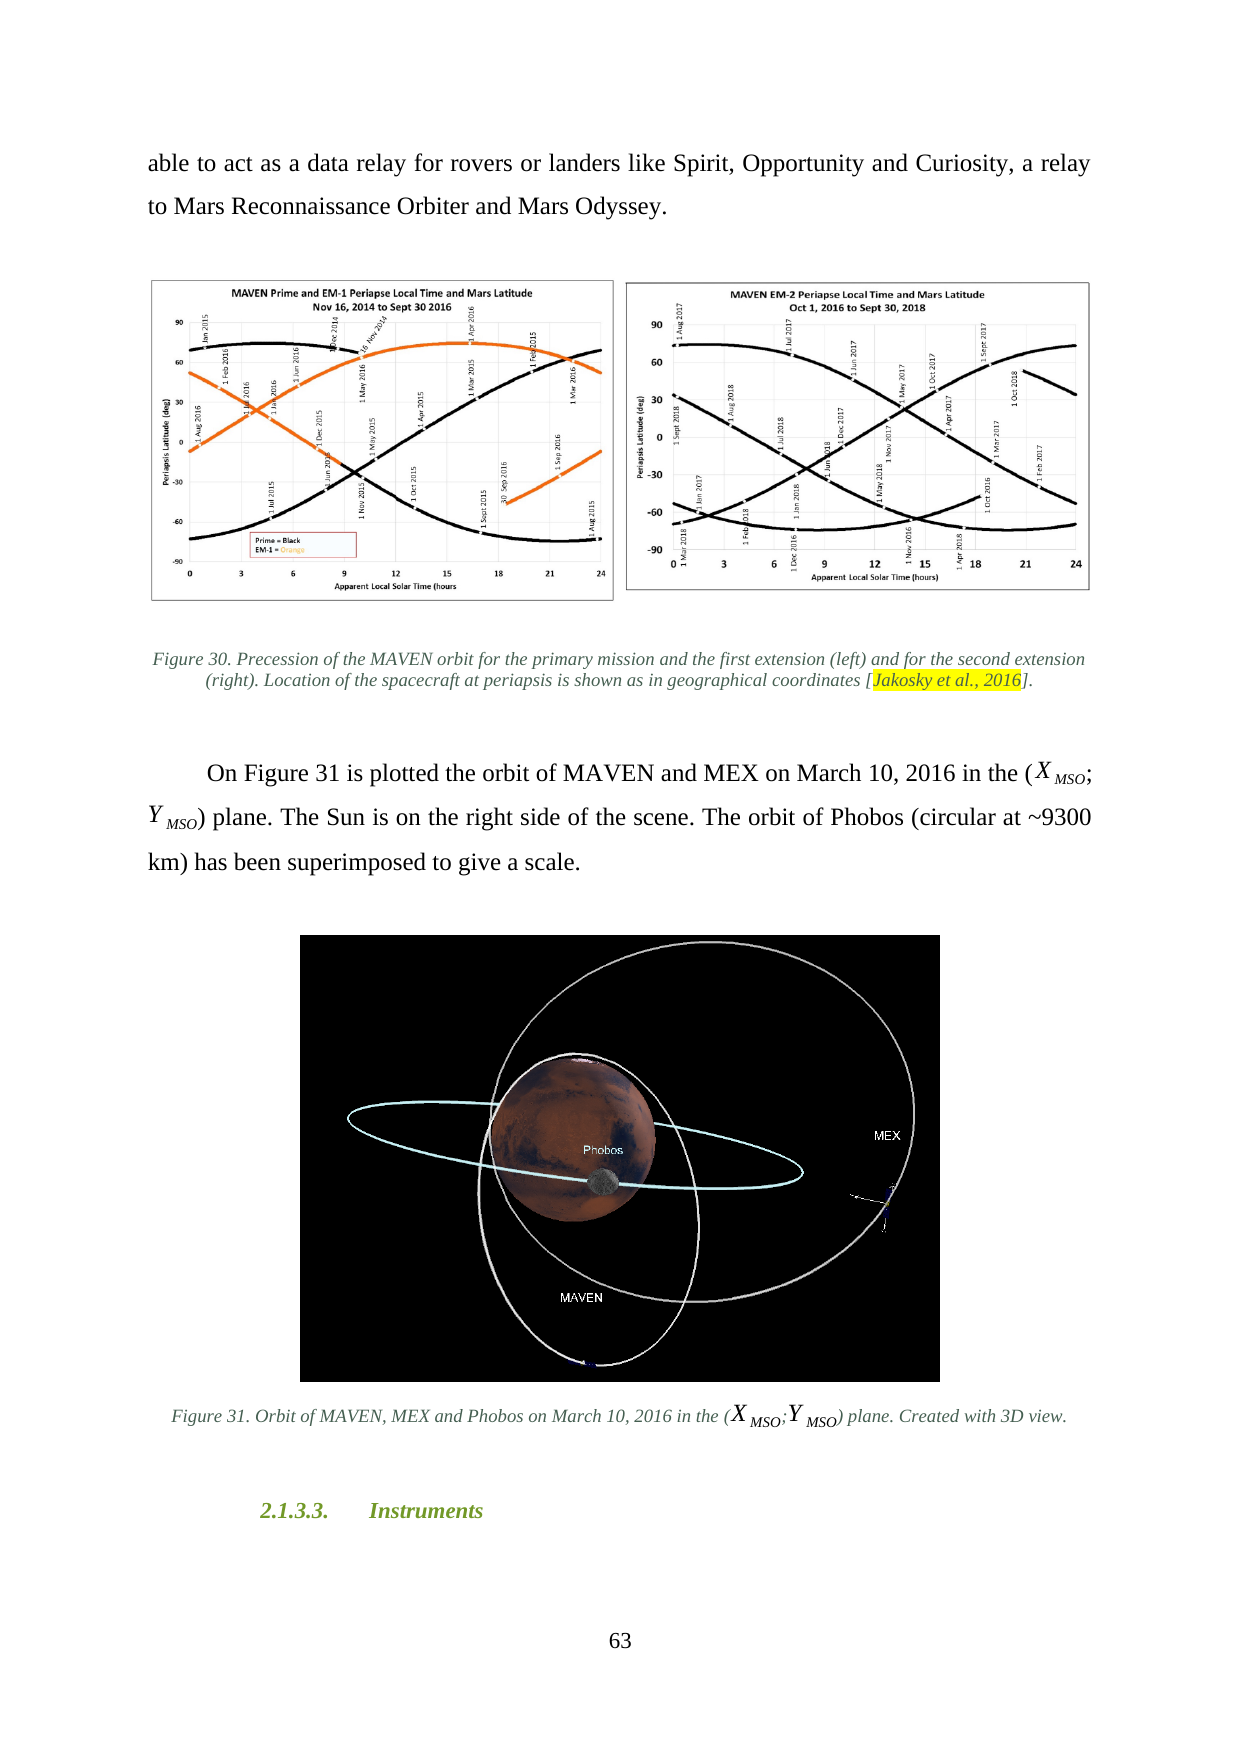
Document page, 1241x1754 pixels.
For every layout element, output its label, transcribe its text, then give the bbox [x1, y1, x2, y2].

picture [147, 277, 1093, 618]
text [148, 148, 1093, 219]
subtitle Instruments [260, 1497, 1093, 1523]
text On Figure 31 is plotted the orbit of MAVEN and MEX on March 10, 2016 in the (;) plane. The Sun is on the right side of the scene. The orbit of Phobos (circular at ~9300 km) has been superimposed to give a scale. [148, 757, 1093, 876]
picture [300, 935, 940, 1382]
text Figure 30. Precession of the MAVEN orbit for the primary mission and the first extension (left) and for the second extension (right). Location of the spacecraft at periapsis is shown as in geographical coordinates [Jakosky et al., 2016]. [148, 647, 1093, 691]
text Figure 31. Orbit of MAVEN, MEX and Phobos on March 10, 2016 in the (;) plane. Created with 3D view. [148, 1400, 1093, 1431]
